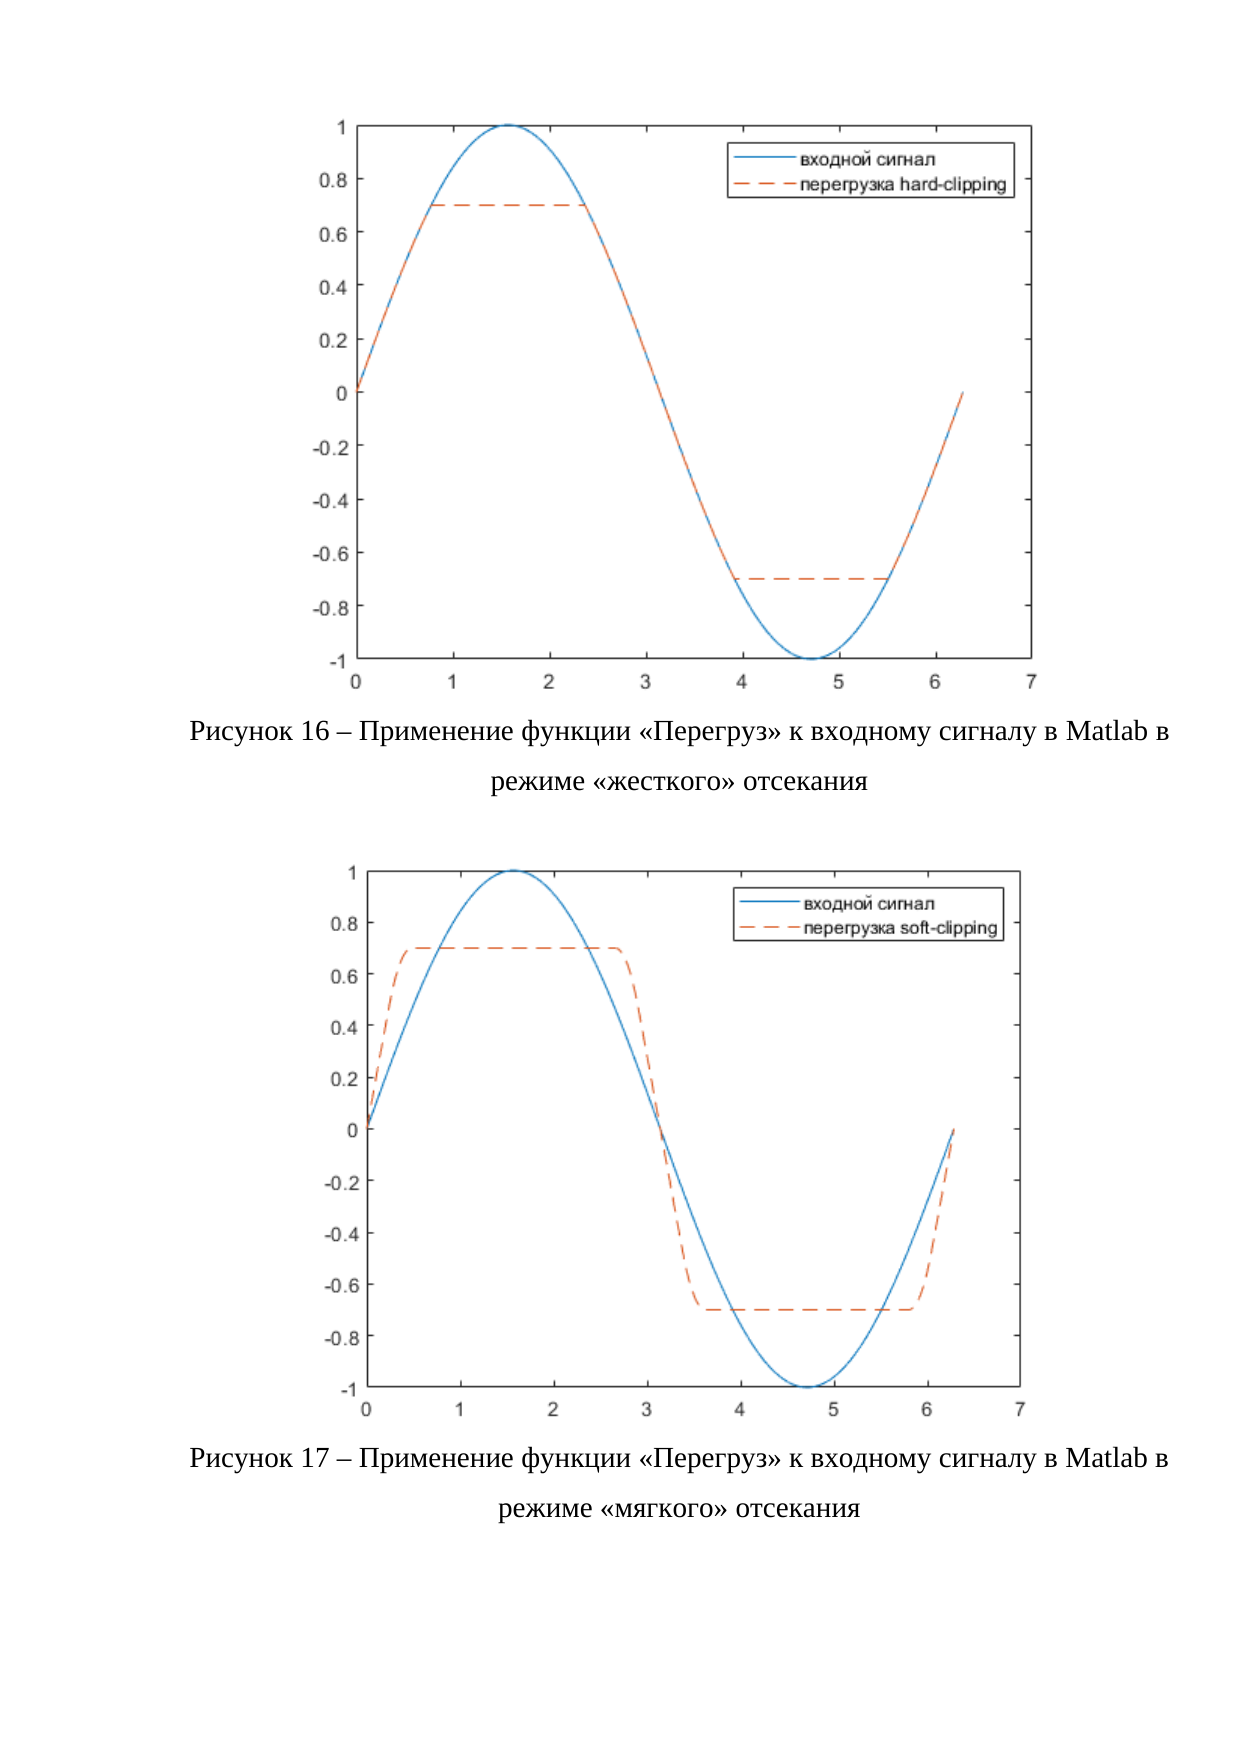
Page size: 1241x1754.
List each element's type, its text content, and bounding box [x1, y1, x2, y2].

text Рисунок 17 – Применение функции «Перегруз» к входному сигналу в Matlab в режиме «мягкого» отсекания [177, 1440, 1181, 1523]
picture [243, 118, 1115, 696]
picture [257, 863, 1101, 1423]
text Рисунок 16 – Применение функции «Перегруз» к входному сигналу в Matlab в режиме «жесткого» отсекания [177, 713, 1181, 797]
